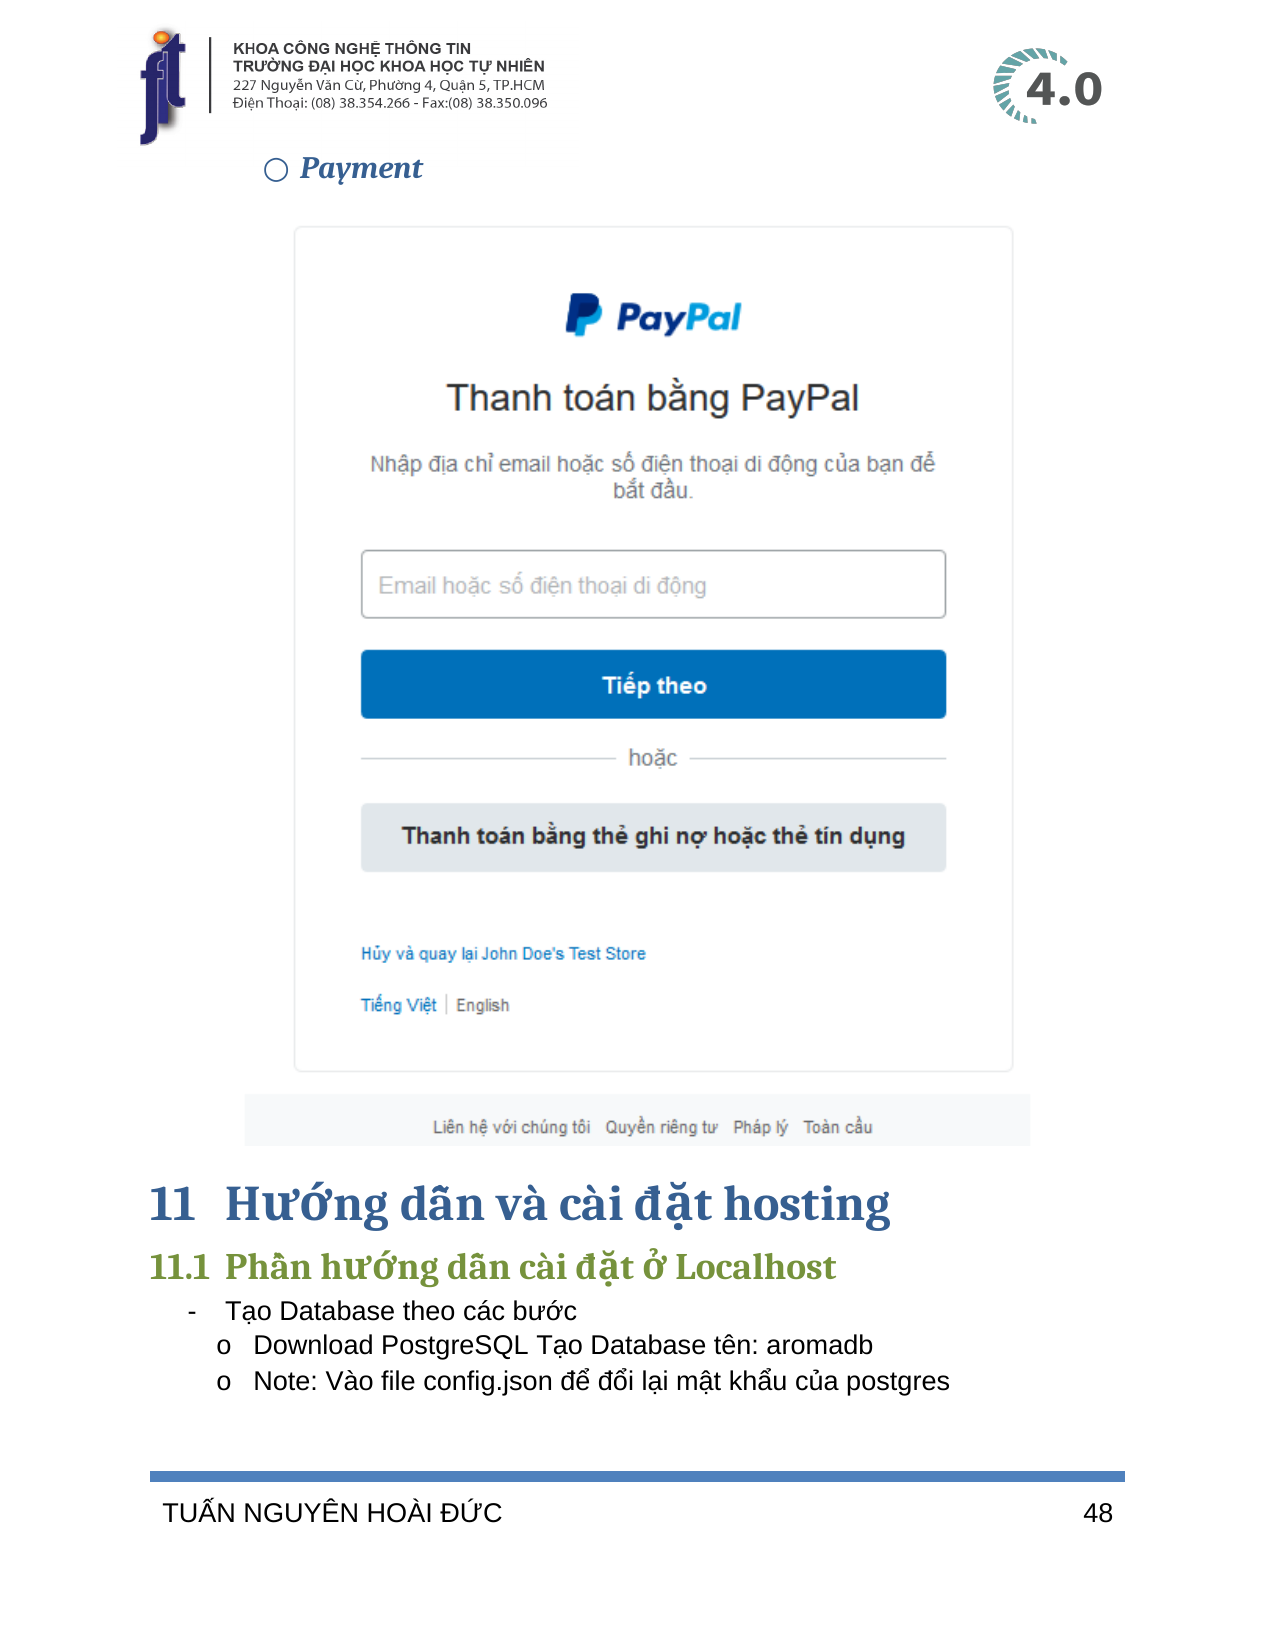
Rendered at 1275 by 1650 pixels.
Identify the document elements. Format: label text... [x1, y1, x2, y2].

list Note: Vào file config.json để đổi lại mật khẩu của postgres [216, 1365, 1125, 1398]
subtitle Hướng dẫn và cài đặt hosting [150, 1175, 1125, 1233]
subtitle Phần hướng dẫn cài đặt ở Localhost [150, 1245, 1125, 1288]
picture [985, 41, 1108, 127]
list Download PostgreSQL Tạo Database tên: aromadb [216, 1329, 1125, 1362]
picture [117, 21, 580, 167]
subtitle Payment [262, 150, 1125, 186]
picture [244, 195, 1031, 1146]
list Tạo Database theo các bước [187, 1295, 1125, 1326]
